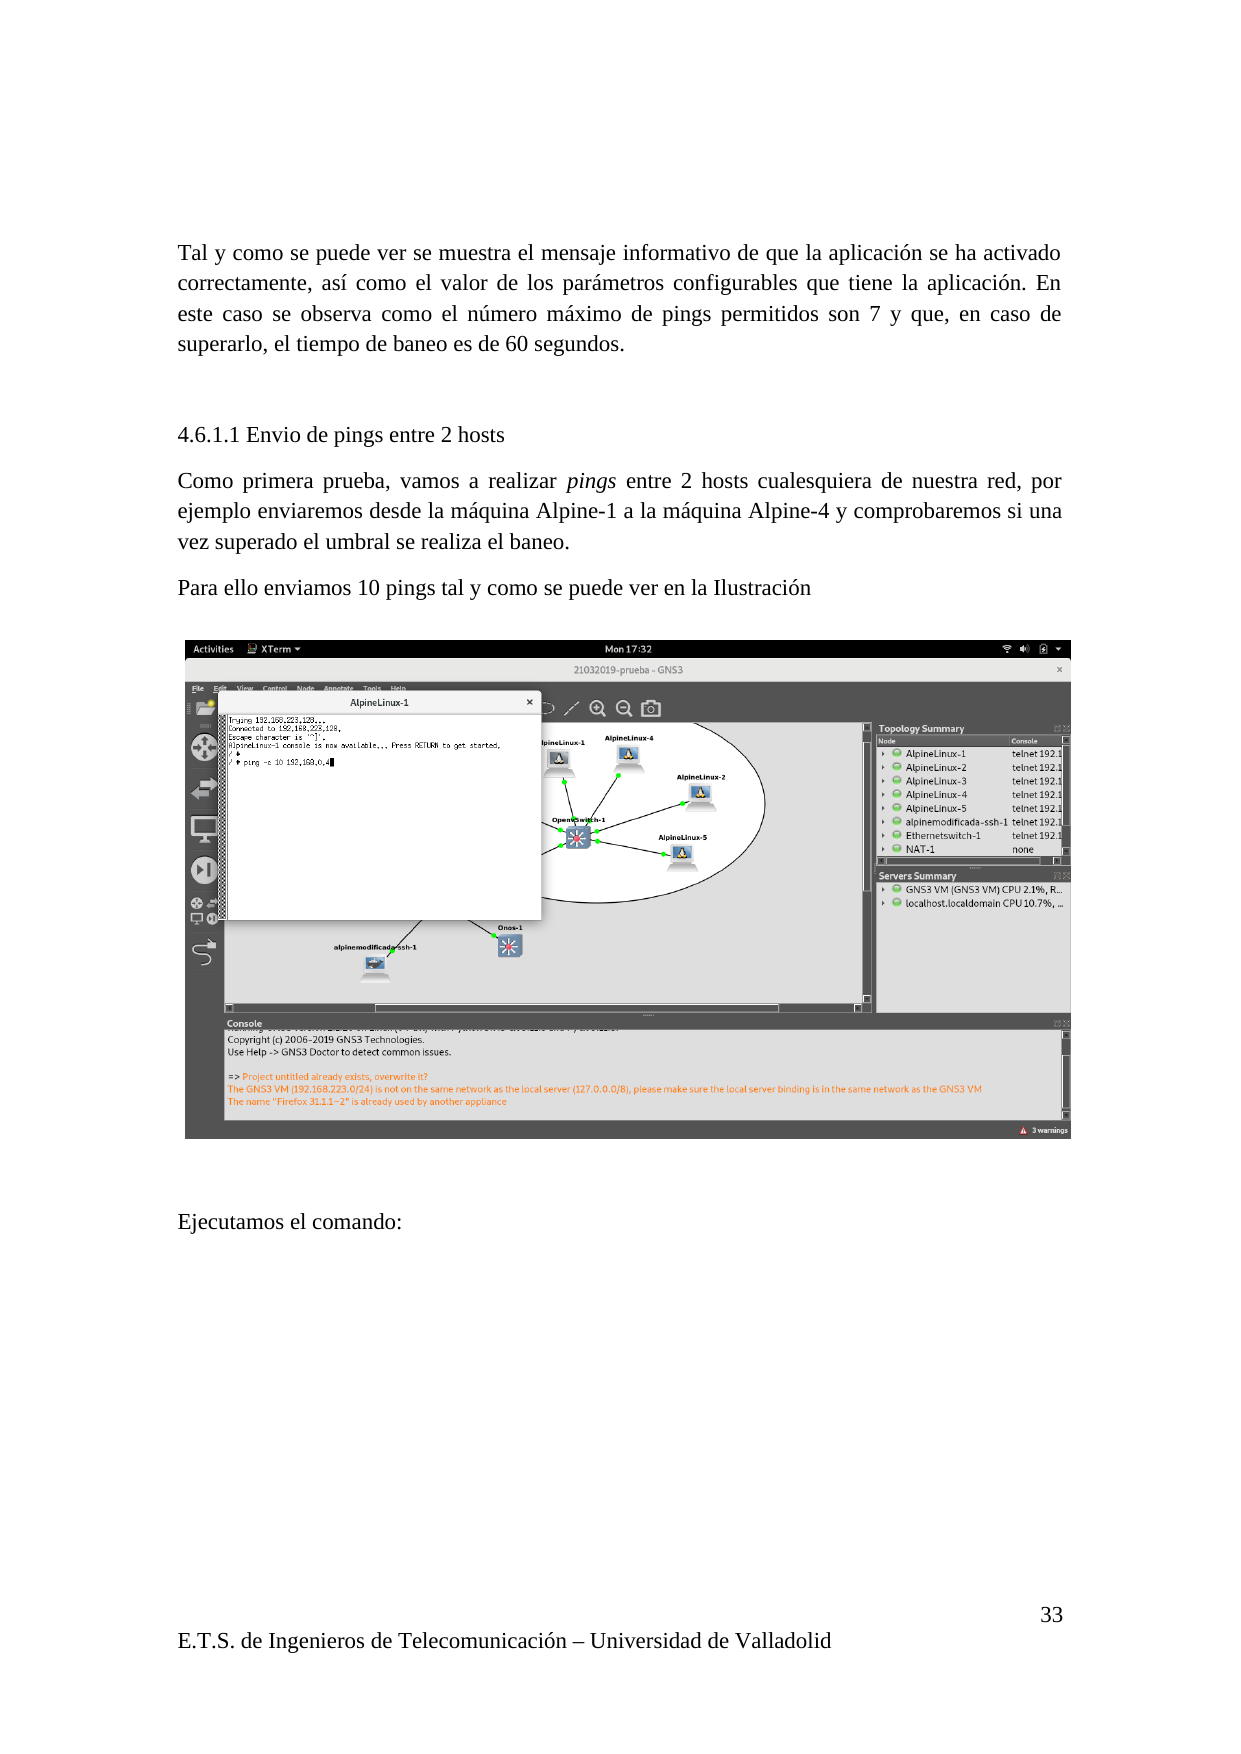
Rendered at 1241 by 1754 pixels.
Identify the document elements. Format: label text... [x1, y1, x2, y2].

text Tal y como se puede ver se muestra el mensaje informativo de que la aplicación se ha activado correctamente, así como el valor de los parámetros configurables que tiene la aplicación. En este caso se observa como el número máximo de pings permitidos son 7 y que, en caso de superarlo, el tiempo de baneo es de 60 segundos. [177, 239, 1063, 356]
text Ejecutamos el comando: [177, 1208, 1063, 1234]
text Como primera prueba, vamos a realizar pings entre 2 hosts cualesquiera de nuestra red, por ejemplo enviaremos desde la máquina Alpine-1 a la máquina Alpine-4 y comprobaremos si una vez superado el umbral se realiza el baneo. [177, 467, 1063, 554]
picture [185, 640, 1071, 1139]
text 4.6.1.1 Envio de pings entre 2 hosts [177, 422, 1063, 448]
text Para ello enviamos 10 pings tal y como se puede ver en la Ilustración [177, 574, 1063, 600]
